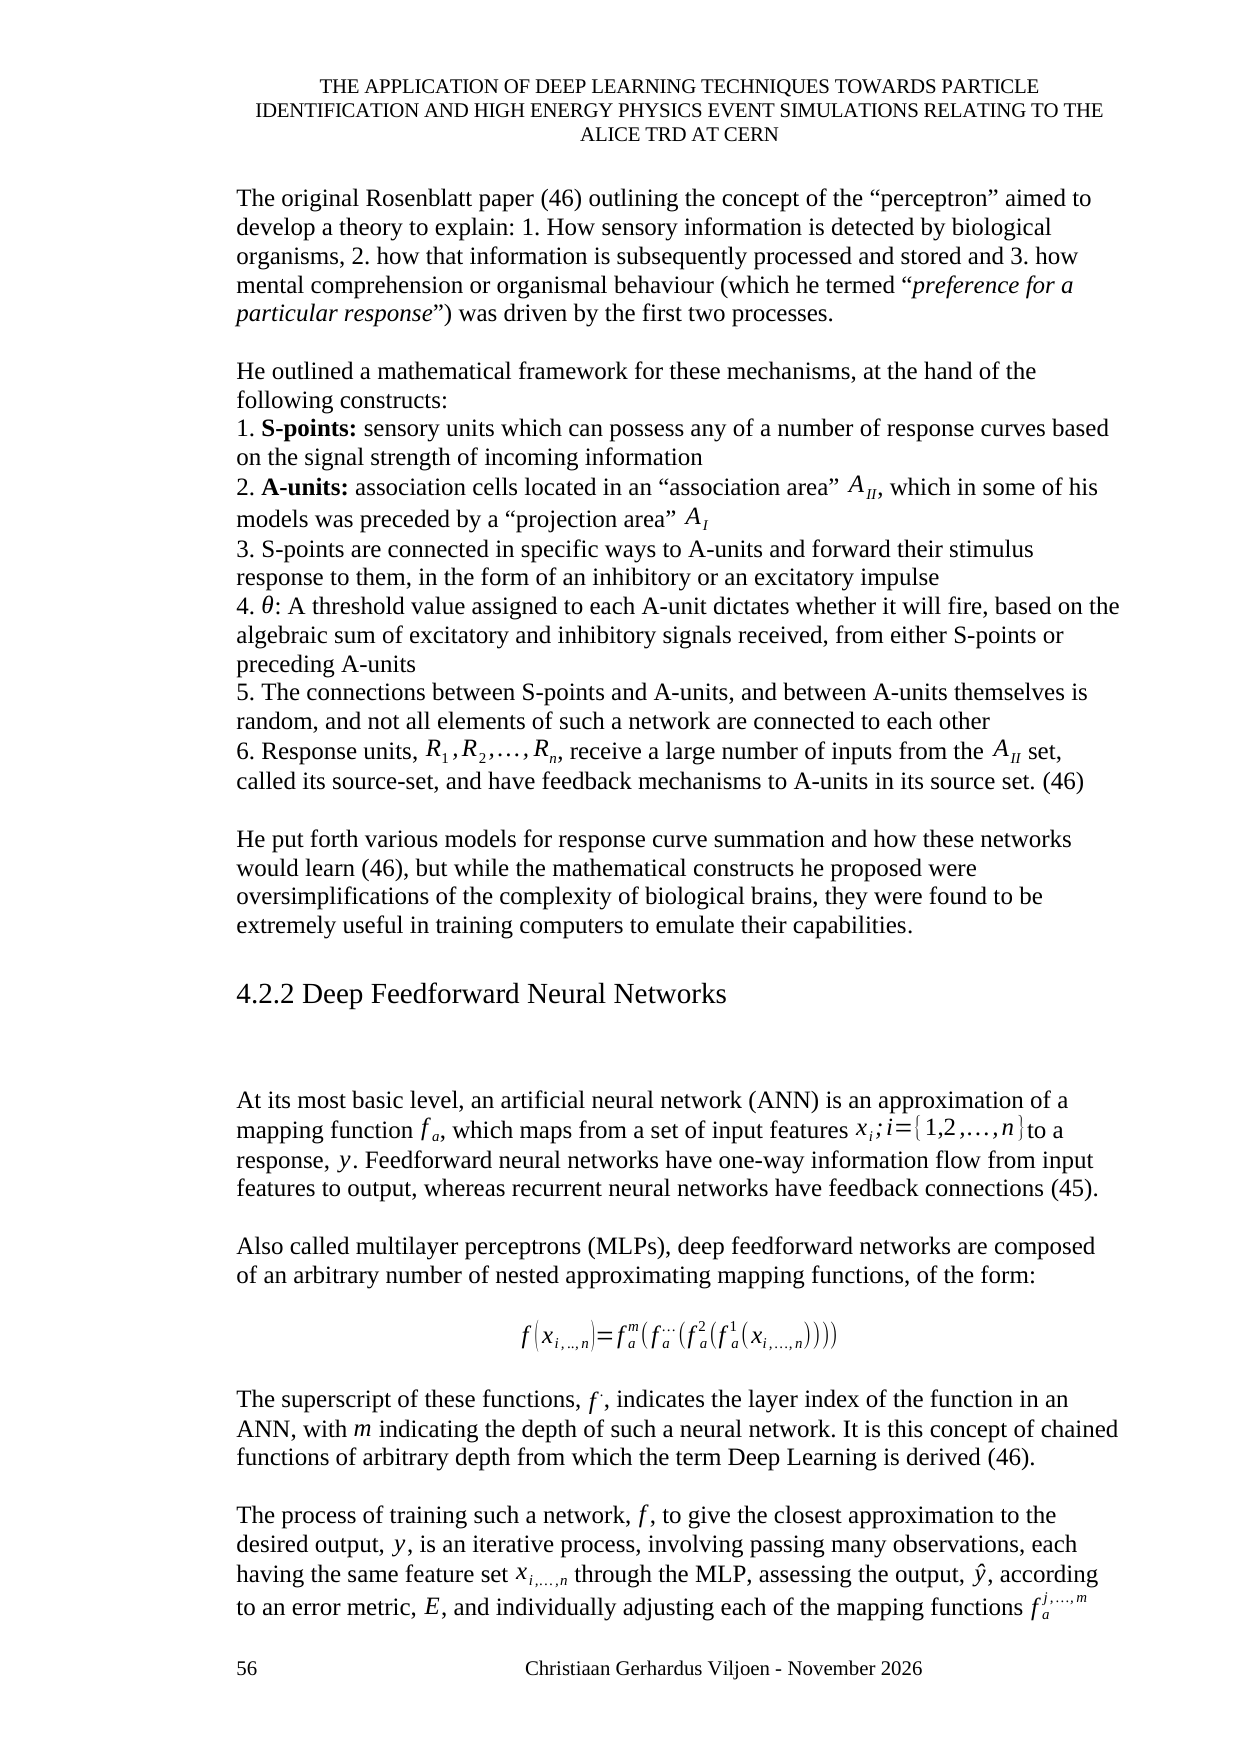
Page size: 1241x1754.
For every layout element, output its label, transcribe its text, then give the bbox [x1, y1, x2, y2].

text 6. Response units, , receive a large number of inputs from the set, called its source-set, and have feedback mechanisms to A-units in its source set. [236, 735, 1122, 795]
text 2. A-units: association cells located in an “association area” , which in some of his models was preceded by a “projection area” [236, 471, 1122, 534]
text At its most basic level, an artificial neural network (ANN) is an approximation of a mapping function , which maps from a set of input features to a response, . Feedforward neural networks have one-way information flow from input features to output, whereas recurrent neural networks have feedback connections. [236, 1085, 1122, 1202]
text 5. The connections between S-points and A-units, and between A-units themselves is random, and not all elements of such a network are connected to each other [236, 677, 1122, 735]
text He outlined a mathematical framework for these mechanisms, at the hand of the following constructs: [236, 356, 1122, 413]
text The original Rosenblatt paper outlining the concept of the “perceptron” aimed to develop a theory to explain: 1. How sensory information is detected by biological organisms, 2. how that information is subsequently processed and stored and 3. how mental comprehension or organismal behaviour (which he termed “preference for a particular response”) was driven by the first two processes. [236, 183, 1122, 327]
text 4. : A threshold value assigned to each A-unit dictates whether it will fire, based on the algebraic sum of excitatory and inhibitory signals received, from either S-points or preceding A-units [236, 591, 1122, 677]
text He put forth various models for response curve summation and how these networks would learn , but while the mathematical constructs he proposed were oversimplifications of the complexity of biological brains, they were found to be extremely useful in training computers to emulate their capabilities. [236, 824, 1122, 939]
text 3. S-points are connected in specific ways to A-units and forward their stimulus response to them, in the form of an inhibitory or an excitatory impulse [236, 534, 1122, 591]
text Also called multilayer perceptrons (MLPs), deep feedforward networks are composed of an arbitrary number of nested approximating mapping functions, of the form: [236, 1231, 1122, 1288]
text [236, 1500, 1122, 1624]
text 1. S-points: sensory units which can possess any of a number of response curves based on the signal strength of incoming information [236, 413, 1122, 471]
text The superscript of these functions, , indicates the layer index of the function in an ANN, with indicating the depth of such a neural network. It is this concept of chained functions of arbitrary depth from which the term Deep Learning is derived . [236, 1383, 1122, 1471]
subtitle Deep Feedforward Neural Networks [236, 976, 1122, 1010]
